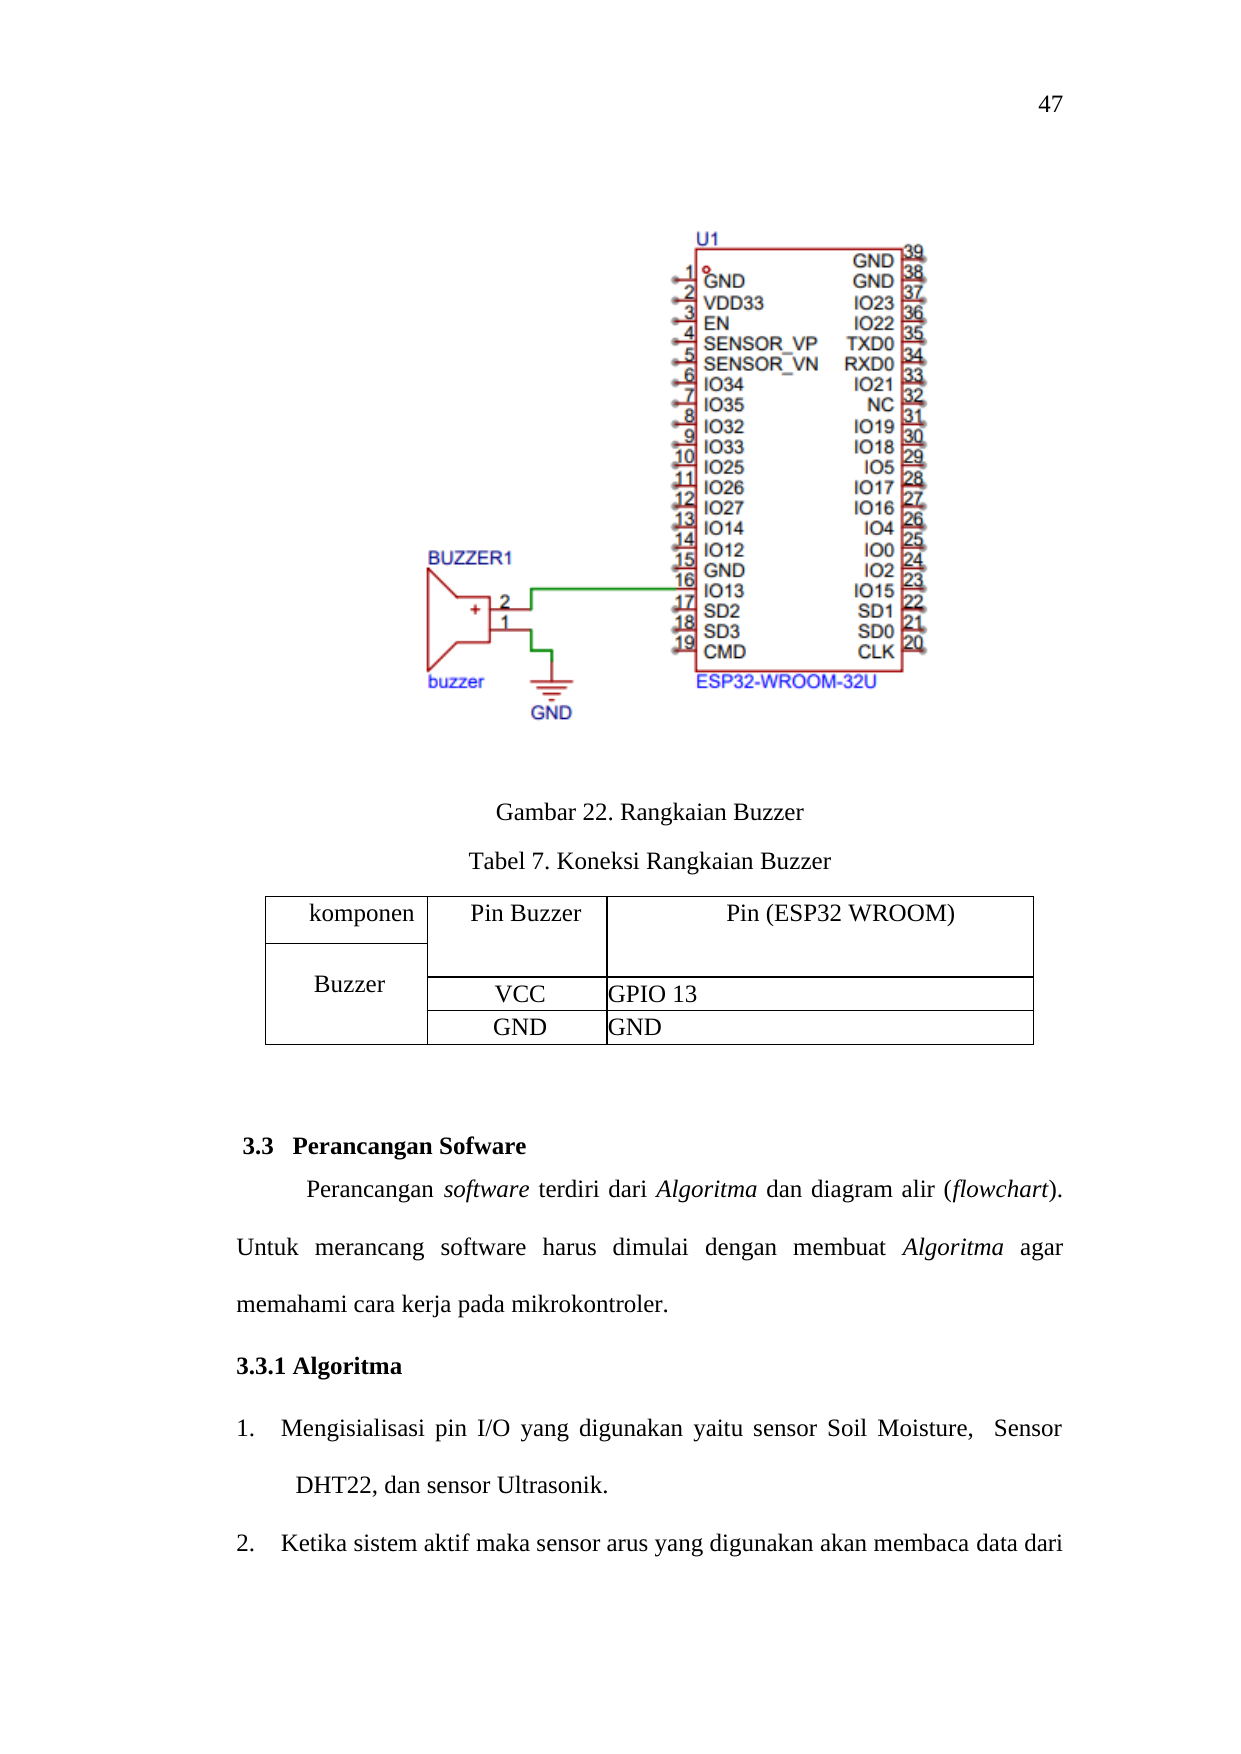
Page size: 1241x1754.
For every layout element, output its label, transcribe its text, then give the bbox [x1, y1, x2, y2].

picture [402, 177, 990, 768]
table_cell VCC [428, 978, 606, 1010]
table_cell GPIO 13 [608, 978, 1033, 1010]
subtitle 3.3 Perancangan Sofware [236, 1131, 1063, 1160]
table_header Pin (ESP32 WROOM) [608, 897, 1033, 976]
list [236, 1528, 1063, 1557]
table_header komponen [266, 897, 427, 942]
list Mengisialisasi pin I/O yang digunakan yaitu sensor Soil Moisture, Sensor DHT22, dan sensor Ultrasonik. [236, 1413, 1063, 1499]
table_cell GND [428, 1011, 606, 1044]
table_cell GND [608, 1011, 1033, 1044]
table_header Pin Buzzer [428, 897, 606, 976]
table_cell Buzzer [266, 944, 427, 1044]
subtitle 3.3.1 Algoritma [236, 1351, 1063, 1380]
text Perancangan software terdiri dari Algoritma dan diagram alir (flowchart). Untuk merancang software harus dimulai dengan membuat Algoritma agar memahami cara kerja pada mikrokontroler. [236, 1174, 1063, 1318]
